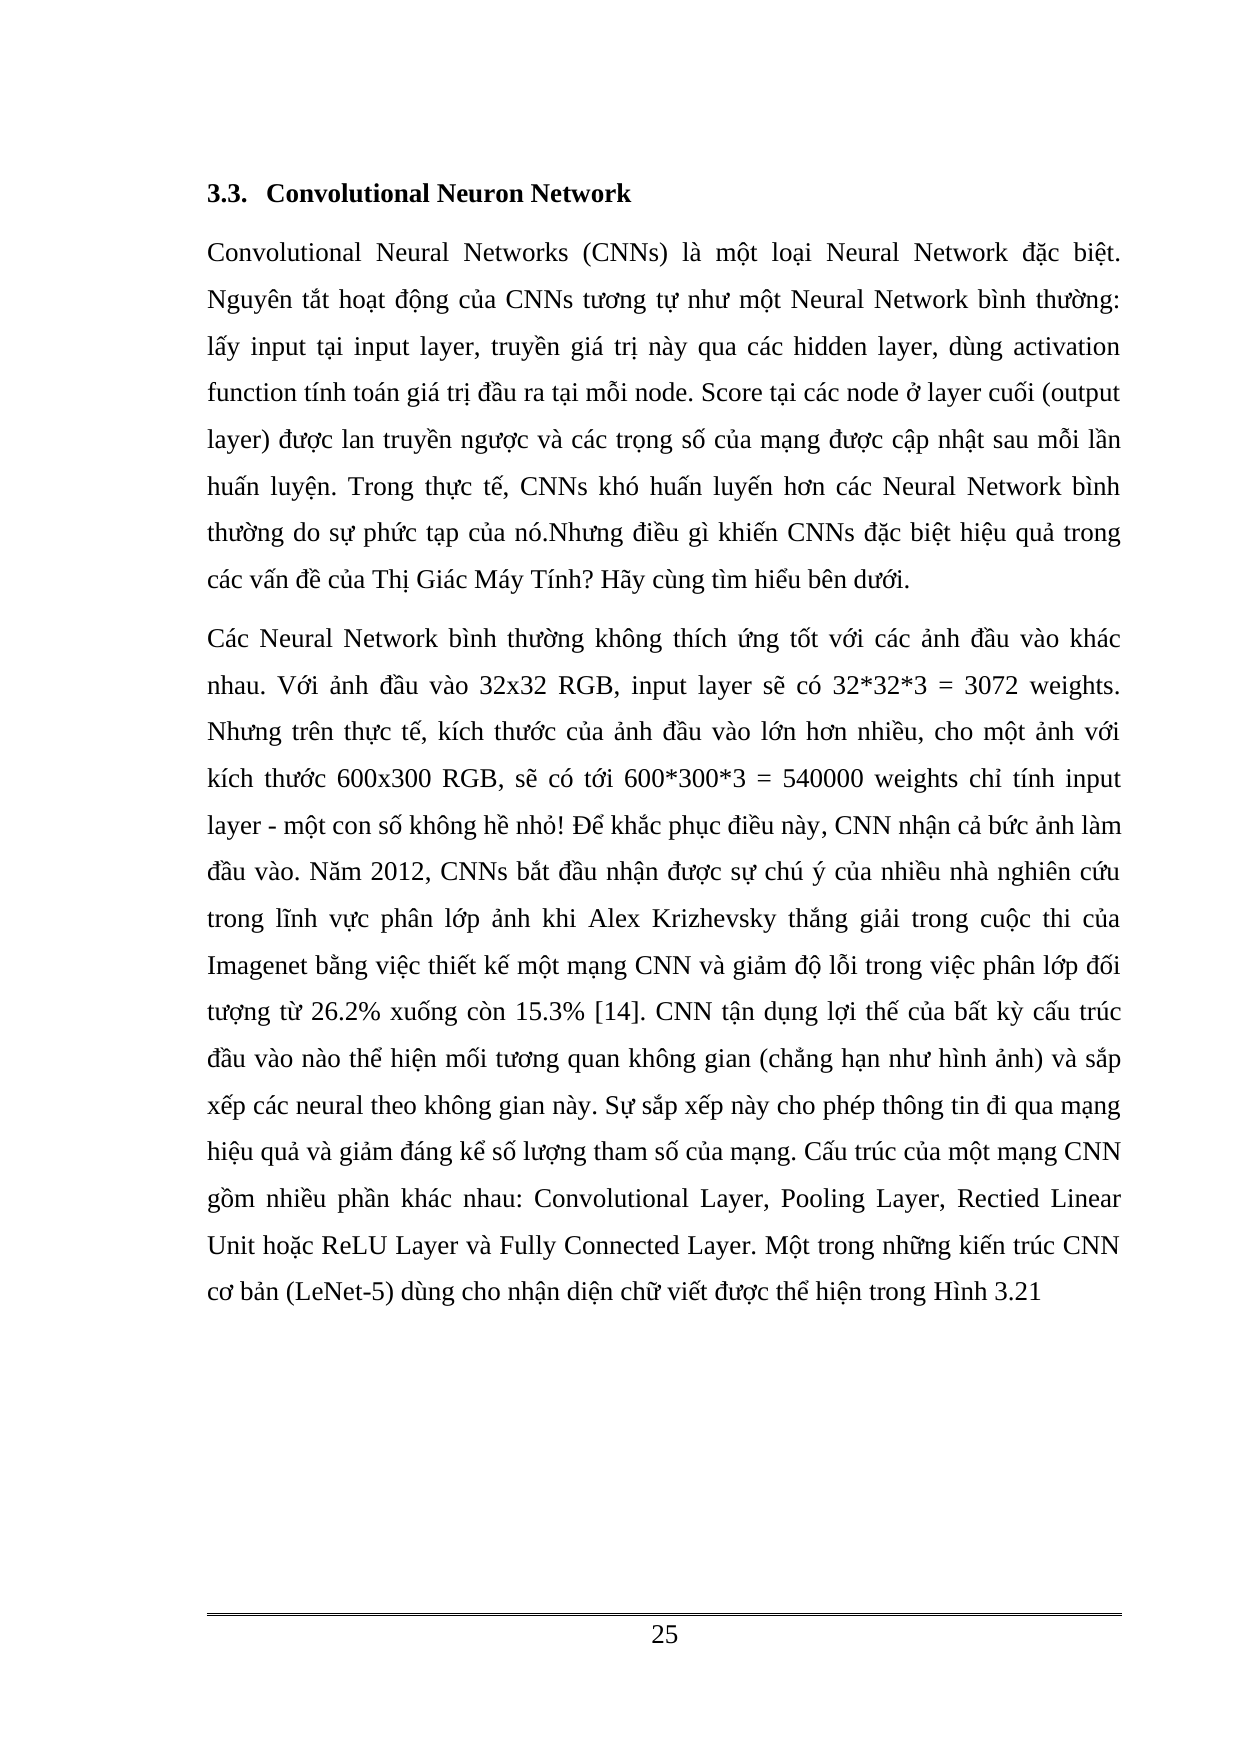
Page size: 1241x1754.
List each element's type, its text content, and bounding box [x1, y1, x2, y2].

text Convolutional Neural Networks (CNNs) là một loại Neural Network đặc biệt. Nguyên tắt hoạt động của CNNs tương tự như một Neural Network bình thường: lấy input tại input layer, truyền giá trị này qua các hidden layer, dùng activation function tính toán giá trị đầu ra tại mỗi node. Score tại các node ở layer cuối (output layer) được lan truyền ngược và các trọng số của mạng được cập nhật sau mỗi lần huấn luyện. Trong thực tế, CNNs khó huấn luyến hơn các Neural Network bình thường do sự phức tạp của nó.Nhưng điều gì khiến CNNs đặc biệt hiệu quả trong các vấn đề của Thị Giác Máy Tính? Hãy cùng tìm hiểu bên dưới. [207, 236, 1122, 594]
text Các Neural Network bình thường không thích ứng tốt với các ảnh đầu vào khác nhau. Với ảnh đầu vào 32x32 RGB, input layer sẽ có 32*32*3 = 3072 weights. Nhưng trên thực tế, kích thước của ảnh đầu vào lớn hơn nhiều, cho một ảnh với kích thước 600x300 RGB, sẽ có tới 600*300*3 = 540000 weights chỉ tính input layer - một con số không hề nhỏ! Để khắc phục điều này, CNN nhận cả bức ảnh làm đầu vào. Năm 2012, CNNs bắt đầu nhận được sự chú ý của nhiều nhà nghiên cứu trong lĩnh vực phân lớp ảnh khi Alex Krizhevsky thắng giải trong cuộc thi của Imagenet bằng việc thiết kế một mạng CNN và giảm độ lỗi trong việc phân lớp đối tượng từ 26.2% xuống còn 15.3% . CNN tận dụng lợi thế của bất kỳ cấu trúc đầu vào nào thể hiện mối tương quan không gian (chẳng hạn như hình ảnh) và sắp xếp các neural theo không gian này. Sự sắp xếp này cho phép thông tin đi qua mạng hiệu quả và giảm đáng kể số lượng tham số của mạng. Cấu trúc của một mạng CNN gồm nhiều phần khác nhau: Convolutional Layer, Pooling Layer, Rectied Linear Unit hoặc ReLU Layer và Fully Connected Layer. Một trong những kiến trúc CNN cơ bản (LeNet-5) dùng cho nhận diện chữ viết được thể hiện trong Hình 3.6 [207, 622, 1122, 1307]
subtitle Convolutional Neuron Network [207, 177, 1122, 208]
